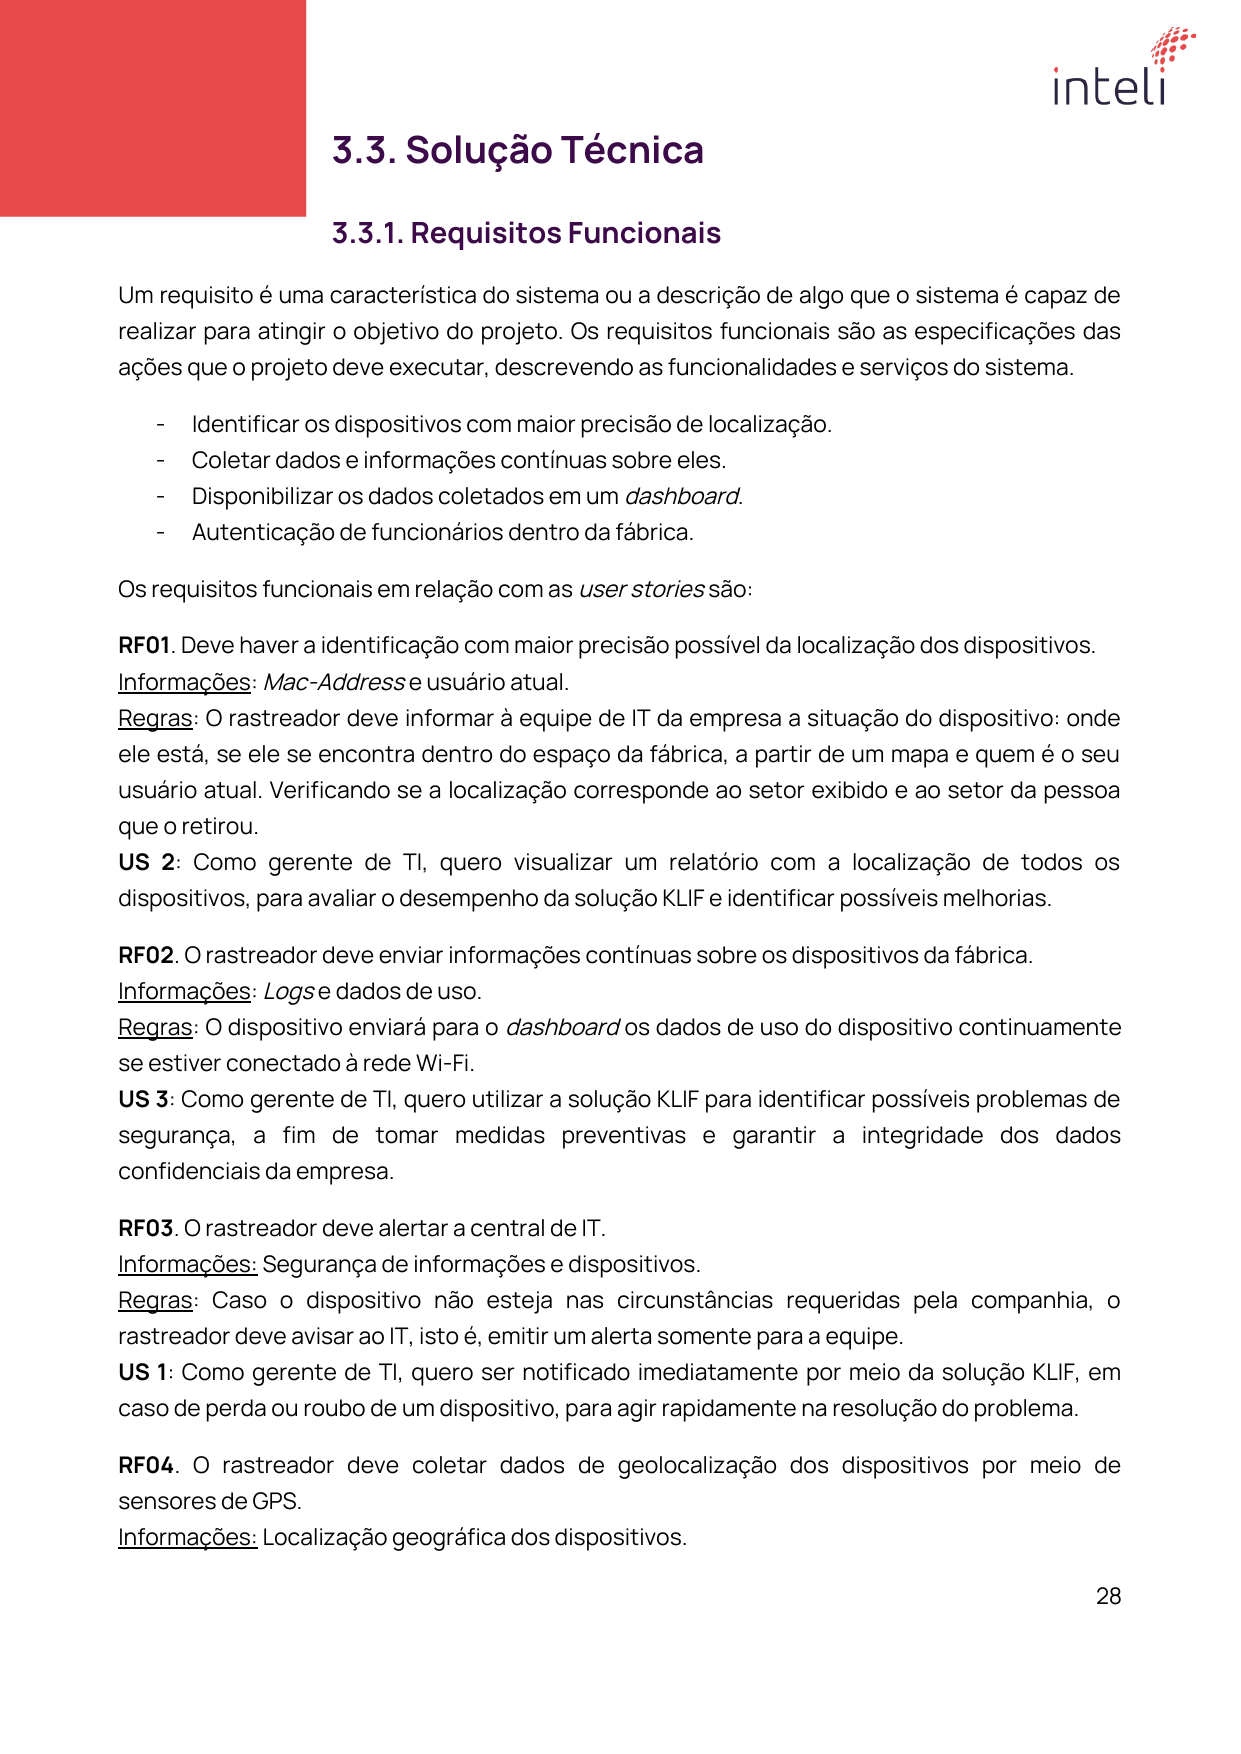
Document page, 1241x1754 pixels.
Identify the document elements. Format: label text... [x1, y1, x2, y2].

list Identificar os dispositivos com maior precisão de localização. [156, 408, 1122, 439]
text 3.3.1. Requisitos Funcionais [118, 212, 1122, 252]
text Regras: Caso o dispositivo não esteja nas circunstâncias requeridas pela companhia, o rastreador deve avisar ao IT, isto é, emitir um alerta somente para a equipe. [118, 1284, 1122, 1351]
text US 1: Como gerente de TI, quero ser notificado imediatamente por meio da solução KLIF, em caso de perda ou roubo de um dispositivo, para agir rapidamente na resolução do problema. [118, 1356, 1122, 1423]
text RF04. O rastreador deve coletar dados de geolocalização dos dispositivos por meio de sensores de GPS. [118, 1449, 1122, 1516]
text Regras: O rastreador deve informar à equipe de IT da empresa a situação do dispositivo: onde ele está, se ele se encontra dentro do espaço da fábrica, a partir de um mapa e quem é o seu usuário atual. Verificando se a localização corresponde ao setor exibido e ao setor da pessoa que o retirou. [118, 702, 1122, 841]
text Regras: O dispositivo enviará para o dashboard os dados de uso do dispositivo continuamente se estiver conectado à rede Wi-Fi. [118, 1011, 1122, 1078]
picture [0, 0, 307, 217]
list Autenticação de funcionários dentro da fábrica. [156, 516, 1122, 547]
text 3.3. Solução Técnica [118, 124, 1122, 175]
list Disponibilizar os dados coletados em um dashboard. [156, 480, 1122, 511]
text RF02. O rastreador deve enviar informações contínuas sobre os dispositivos da fábrica. [118, 939, 1122, 970]
list Coletar dados e informações contínuas sobre eles. [156, 444, 1122, 475]
text Informações: Localização geográfica dos dispositivos. [118, 1521, 1122, 1552]
text Informações: Mac-Address e usuário atual. [118, 666, 1122, 697]
text RF03. O rastreador deve alertar a central de IT. [118, 1212, 1122, 1243]
text Informações: Logs e dados de uso. [118, 975, 1122, 1006]
text US 3: Como gerente de TI, quero utilizar a solução KLIF para identificar possíveis problemas de segurança, a fim de tomar medidas preventivas e garantir a integridade dos dados confidenciais da empresa. [118, 1083, 1122, 1186]
text Os requisitos funcionais em relação com as user stories são: [118, 573, 1122, 604]
text Informações: Segurança de informações e dispositivos. [118, 1248, 1122, 1279]
text US 2: Como gerente de TI, quero visualizar um relatório com a localização de todos os dispositivos, para avaliar o desempenho da solução KLIF e identificar possíveis melhorias. [118, 846, 1122, 913]
text RF01. Deve haver a identificação com maior precisão possível da localização dos dispositivos. [118, 629, 1122, 661]
picture [1054, 27, 1197, 105]
text Um requisito é uma característica do sistema ou a descrição de algo que o sistema é capaz de realizar para atingir o objetivo do projeto. Os requisitos funcionais são as especificações das ações que o projeto deve executar, descrevendo as funcionalidades e serviços do sistema. [118, 279, 1122, 382]
